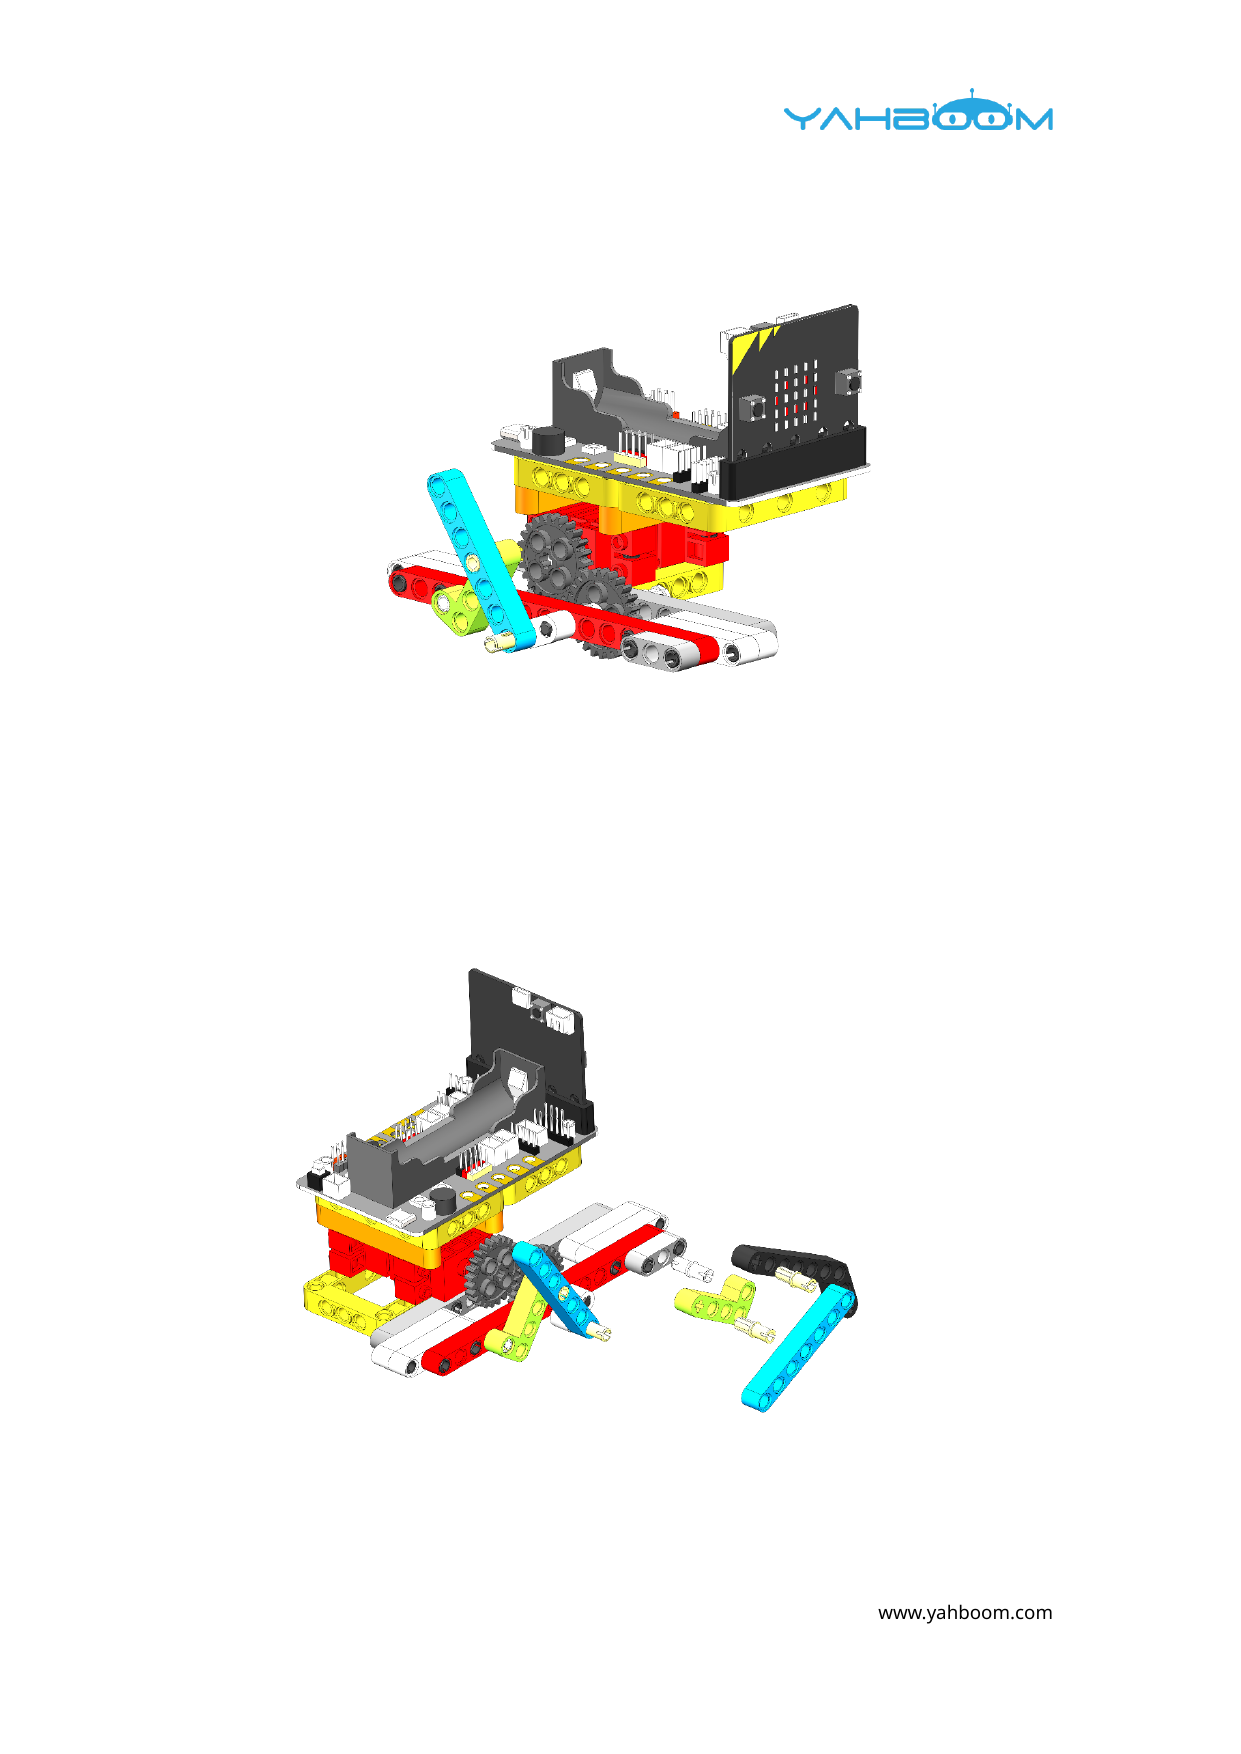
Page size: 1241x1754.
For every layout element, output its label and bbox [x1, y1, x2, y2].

picture [187, 842, 1053, 1511]
picture [784, 88, 1053, 130]
picture [187, 159, 1053, 829]
